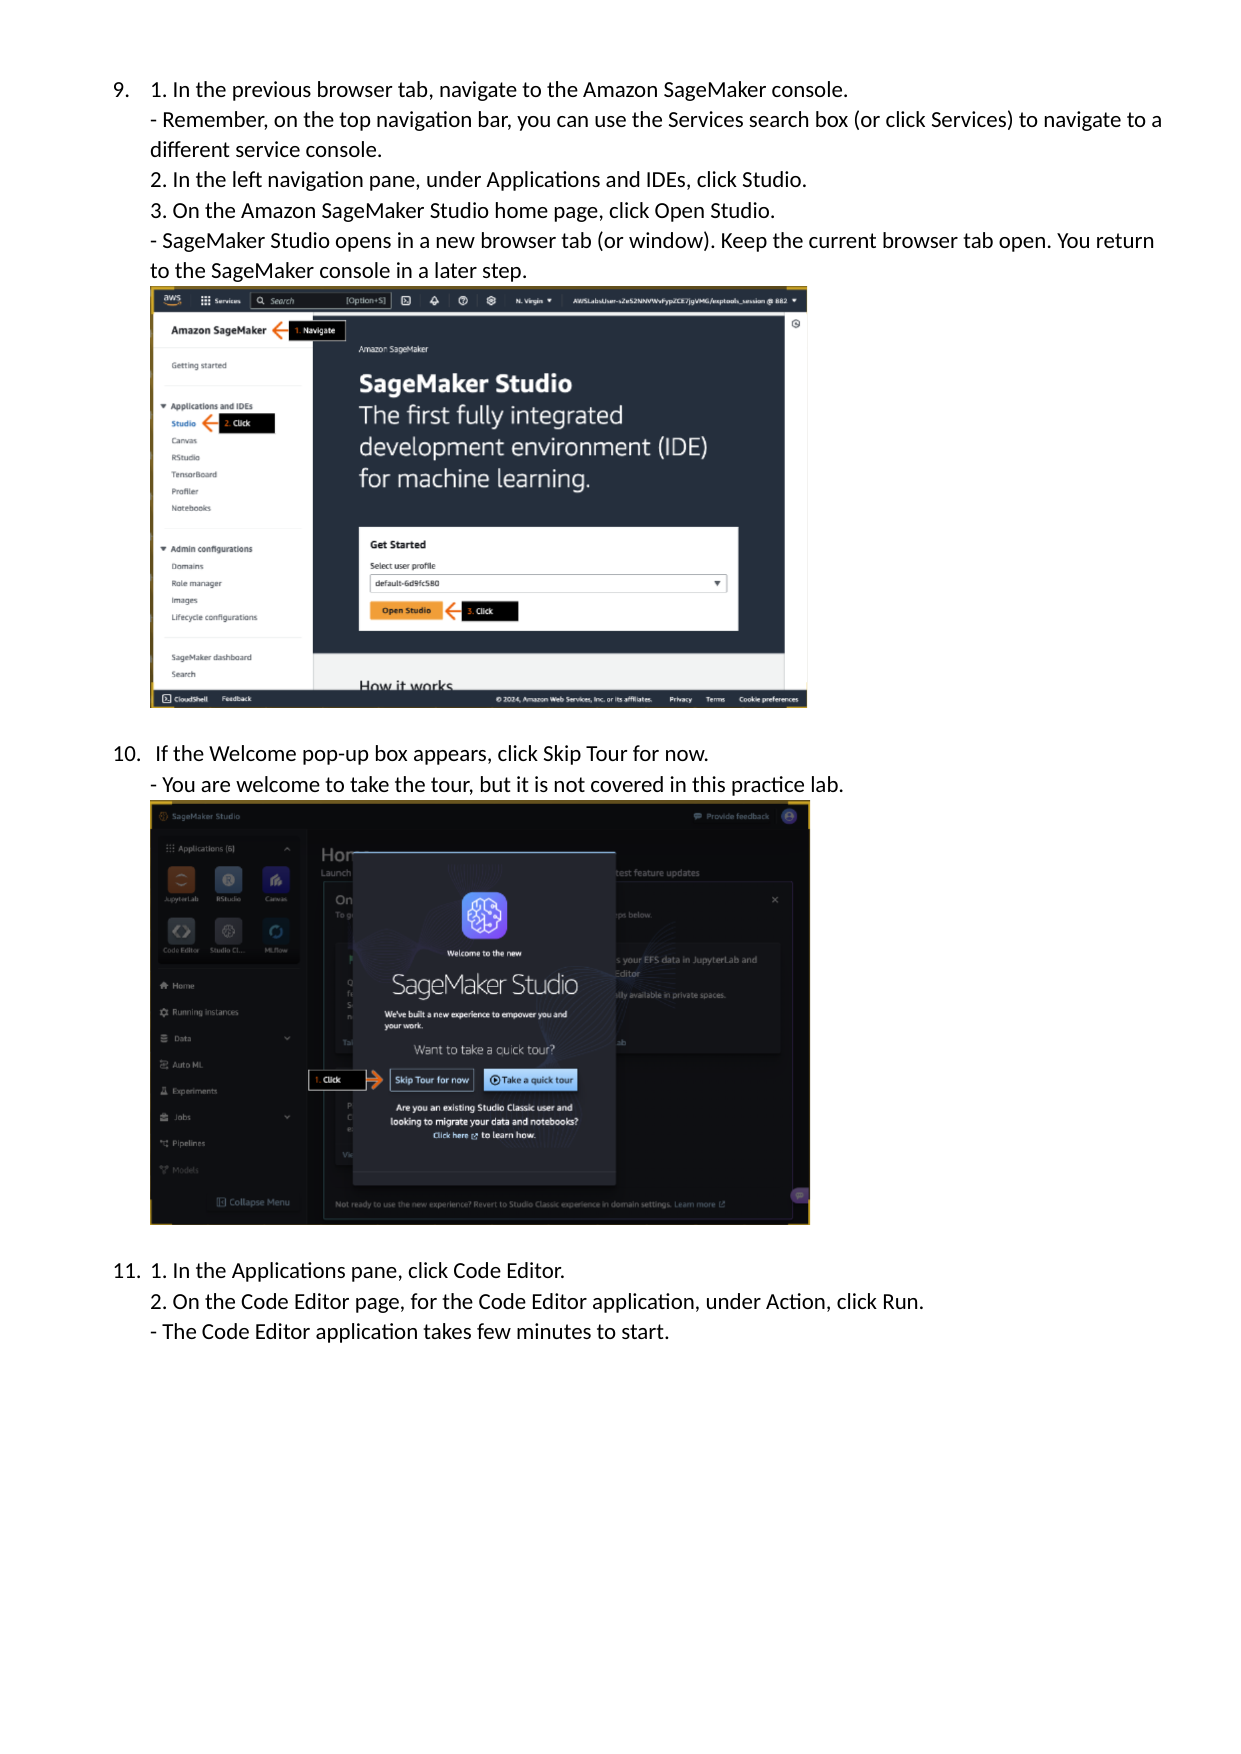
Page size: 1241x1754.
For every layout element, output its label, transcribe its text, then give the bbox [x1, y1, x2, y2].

list - Remember, on the top navigation bar, you can use the Services search box (or click Services) to navigate to a different service console. [150, 105, 1165, 163]
list 2. On the Code Editor page, for the Code Editor application, under Action, click Run. [150, 1287, 1165, 1315]
list 1. In the previous browser tab, navigate to the Amazon SageMaker console. [112, 75, 1165, 103]
list 2. In the left navigation pane, under Applications and IDEs, click Studio. [150, 166, 1165, 194]
list If the Welcome pop-up box appears, click Skip Tour for now. [112, 739, 1165, 768]
picture [150, 800, 811, 1225]
list - SageMaker Studio opens in a new browser tab (or window). Keep the current browser tab open. You return to the SageMaker console in a later step. [150, 226, 1165, 284]
picture [150, 286, 808, 708]
list - The Code Editor application takes few minutes to start. [150, 1317, 1165, 1345]
list 1. In the Applications pane, click Code Editor. [112, 1257, 1165, 1284]
list 3. On the Amazon SageMaker Studio home page, click Open Studio. [150, 196, 1165, 224]
list - You are welcome to take the tour, but it is not covered in this practice lab. [150, 770, 1165, 798]
